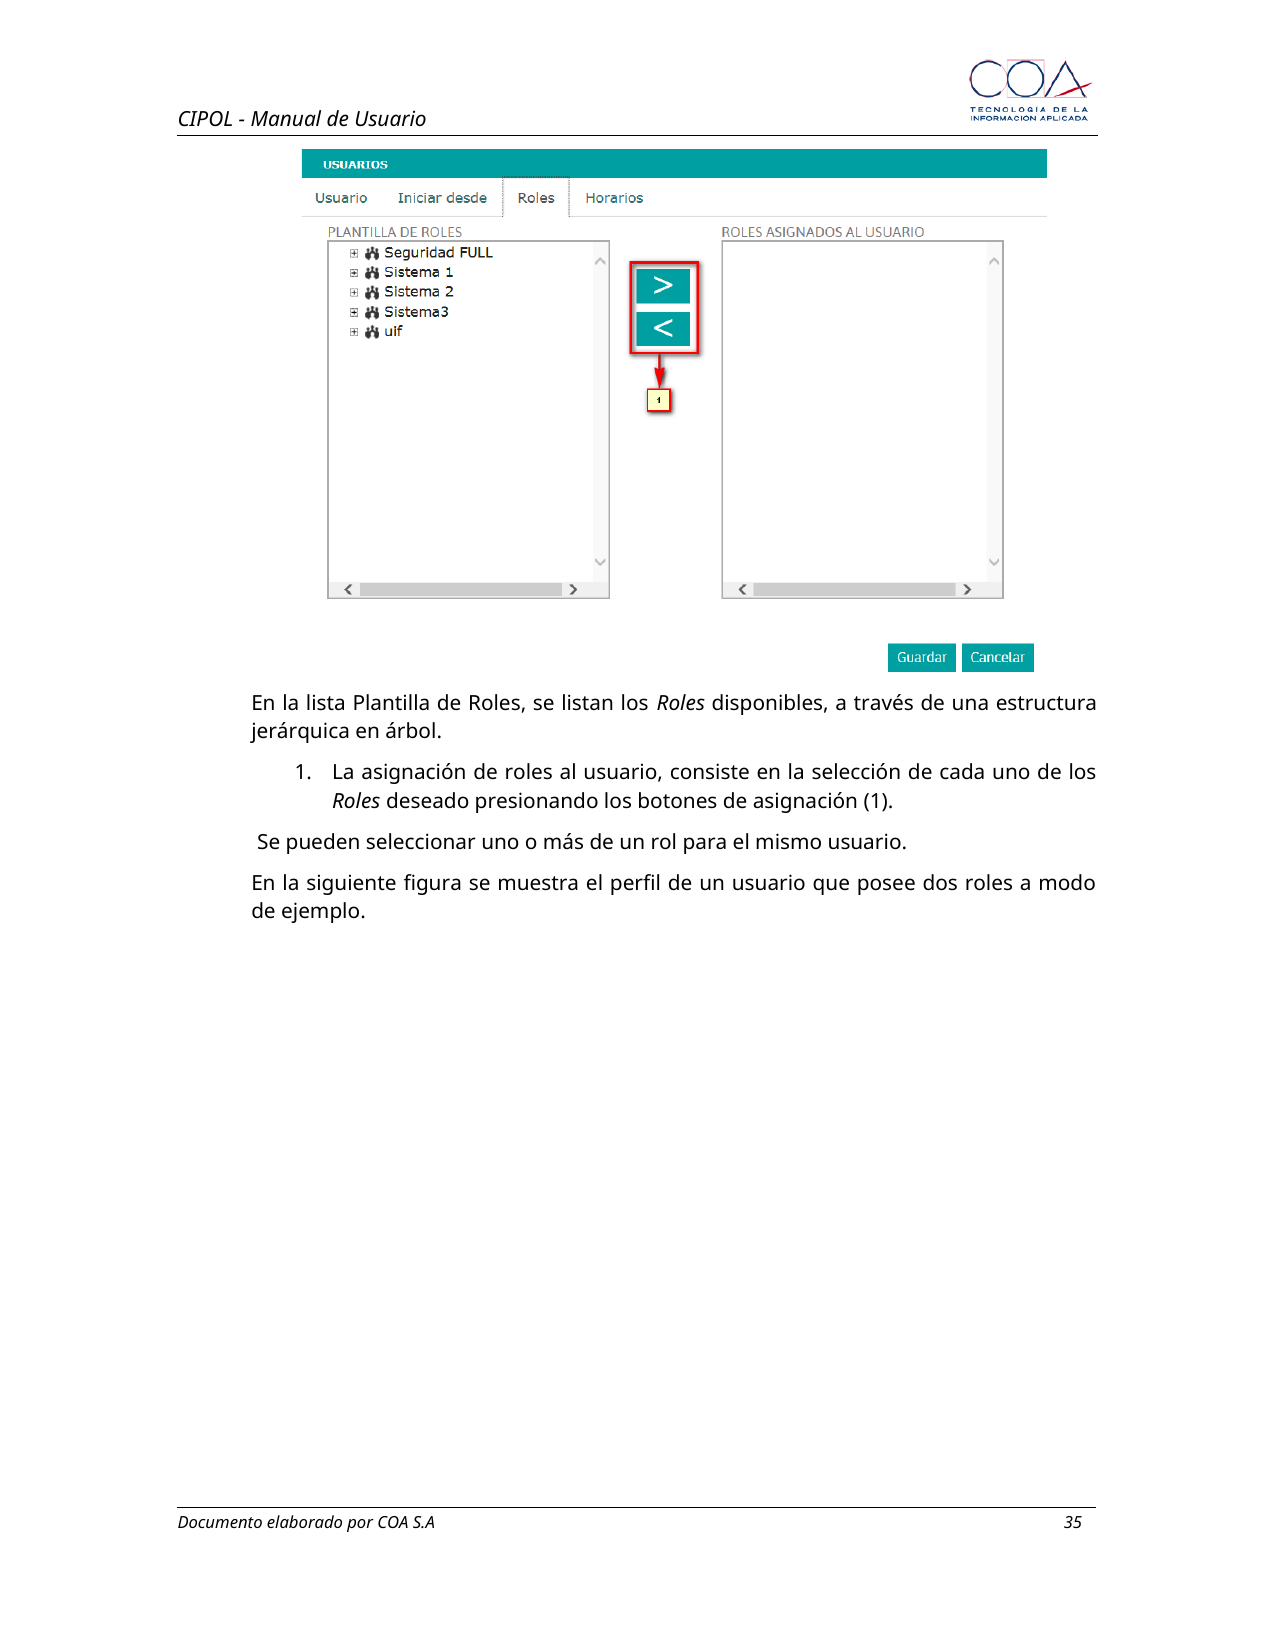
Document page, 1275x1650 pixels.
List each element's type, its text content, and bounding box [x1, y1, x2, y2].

picture [964, 49, 1096, 127]
text En la lista Plantilla de Roles, se listan los Roles disponibles, a través de una estructura jerárquica en árbol. [251, 688, 1098, 745]
text Se pueden seleccionar uno o más de un rol para el mismo usuario. [257, 827, 1098, 855]
picture [301, 147, 1047, 676]
list La asignación de roles al usuario, consiste en la selección de cada uno de los Roles deseado presionando los botones de asignación (1). [294, 757, 1098, 814]
text En la siguiente figura se muestra el perfil de un usuario que posee dos roles a modo de ejemplo. [251, 868, 1098, 924]
